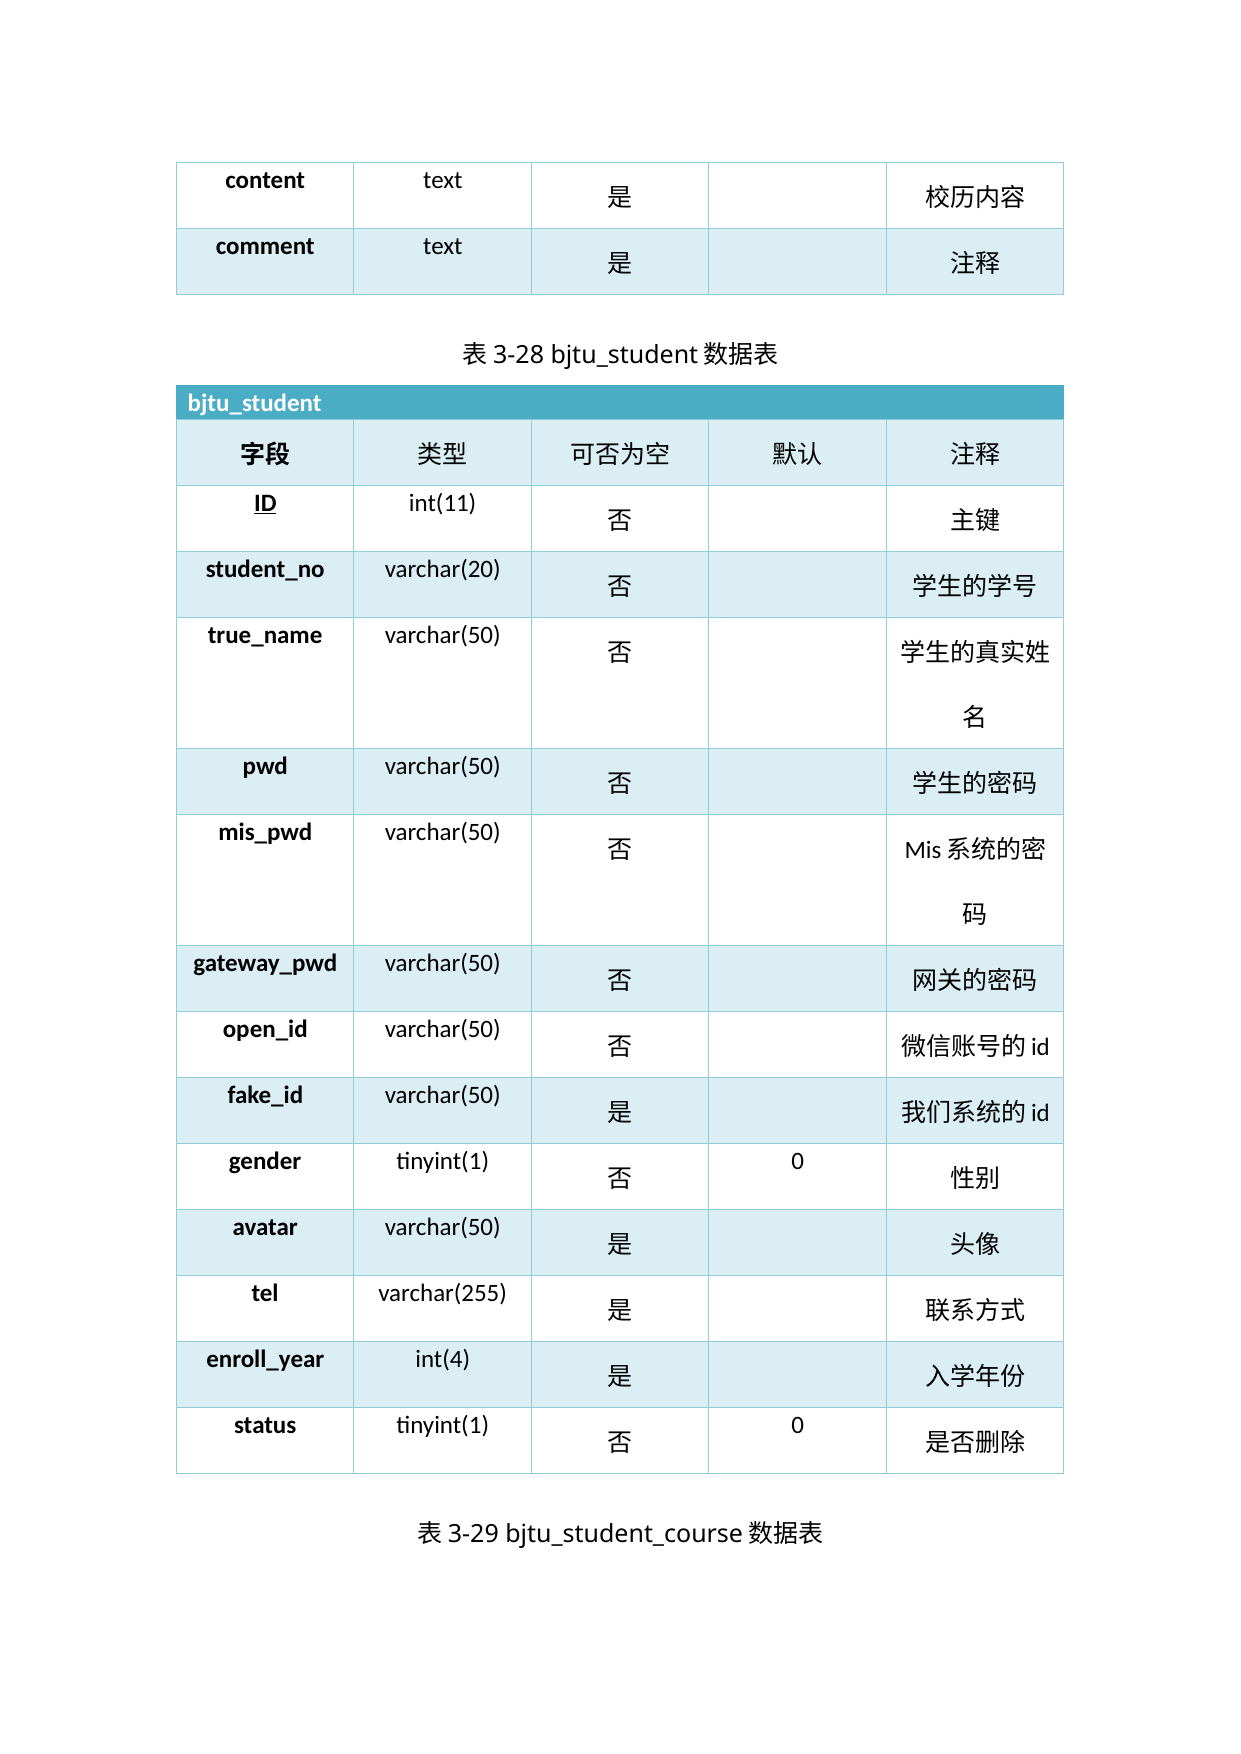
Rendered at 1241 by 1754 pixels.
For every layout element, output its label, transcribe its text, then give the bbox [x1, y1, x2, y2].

table_cell 是 [532, 1078, 708, 1143]
table_cell content [177, 163, 353, 228]
table_cell 否 [532, 1144, 708, 1209]
table_cell 否 [532, 486, 708, 551]
table_cell pwd [177, 749, 353, 814]
table_cell text [354, 163, 531, 228]
table_cell tinyint(1) [354, 1144, 531, 1209]
table_cell comment [177, 229, 353, 294]
table_cell text [354, 229, 531, 294]
table_cell gender [177, 1144, 353, 1209]
table_cell int(11) [354, 486, 531, 551]
table_cell varchar(50) [354, 946, 531, 1011]
table_cell 可否为空 [532, 420, 708, 485]
table_cell 是 [532, 1210, 708, 1275]
table_cell open_id [177, 1012, 353, 1077]
table_cell 否 [532, 1408, 708, 1473]
table_cell [709, 618, 886, 748]
table_cell 注释 [887, 229, 1063, 294]
table_cell 0 [709, 1408, 886, 1473]
table_cell 注释 [887, 420, 1063, 485]
table_cell [709, 163, 886, 228]
table_cell 否 [532, 946, 708, 1011]
table_cell avatar [177, 1210, 353, 1275]
table_cell [709, 946, 886, 1011]
table_cell tinyint(1) [354, 1408, 531, 1473]
table_cell 联系方式 [887, 1276, 1063, 1341]
table_cell 是 [532, 163, 708, 228]
table_cell 校历内容 [887, 163, 1063, 228]
text 表 3-29 bjtu_student_course数据表 [187, 1499, 1053, 1564]
table_cell varchar(50) [354, 815, 531, 945]
table_cell 字段 [177, 420, 353, 485]
table_cell mis_pwd [177, 815, 353, 945]
table_cell 微信账号的id [887, 1012, 1063, 1077]
text 表 3-28 bjtu_student数据表 [187, 320, 1053, 385]
table_cell 主键 [887, 486, 1063, 551]
table_cell varchar(255) [354, 1276, 531, 1341]
table_cell 否 [532, 552, 708, 617]
table_cell varchar(50) [354, 1078, 531, 1143]
table_cell [709, 1078, 886, 1143]
table_cell status [177, 1408, 353, 1473]
table_cell 是否删除 [887, 1408, 1063, 1473]
table_cell [709, 1012, 886, 1077]
table_cell 默认 [709, 420, 886, 485]
table_cell 否 [532, 815, 708, 945]
table_cell gateway_pwd [177, 946, 353, 1011]
table_cell 0 [709, 1144, 886, 1209]
table_cell [709, 1210, 886, 1275]
table_cell 是 [532, 1342, 708, 1407]
table_cell 我们系统的id [887, 1078, 1063, 1143]
table_cell [709, 1276, 886, 1341]
table_cell [709, 815, 886, 945]
table_cell [709, 229, 886, 294]
table_cell 否 [532, 618, 708, 748]
table_cell 学生的密码 [887, 749, 1063, 814]
table_cell 入学年份 [887, 1342, 1063, 1407]
table_cell ID [177, 486, 353, 551]
table_cell 学生的真实姓名 [887, 618, 1063, 748]
table_cell varchar(50) [354, 618, 531, 748]
table_cell 头像 [887, 1210, 1063, 1275]
table_cell tel [177, 1276, 353, 1341]
table_cell 是 [532, 1276, 708, 1341]
table_cell varchar(20) [354, 552, 531, 617]
table_cell [709, 486, 886, 551]
table_cell fake_id [177, 1078, 353, 1143]
table_cell varchar(50) [354, 1210, 531, 1275]
table_cell 类型 [354, 420, 531, 485]
table_cell int(4) [354, 1342, 531, 1407]
table_cell 否 [532, 749, 708, 814]
table_cell Mis系统的密码 [887, 815, 1063, 945]
table_cell 学生的学号 [887, 552, 1063, 617]
table_cell [709, 1342, 886, 1407]
table_cell [709, 552, 886, 617]
table_header bjtu_student [177, 386, 1063, 419]
table_cell enroll_year [177, 1342, 353, 1407]
table_cell 是 [532, 229, 708, 294]
table_cell student_no [177, 552, 353, 617]
table_cell 网关的密码 [887, 946, 1063, 1011]
table_cell varchar(50) [354, 749, 531, 814]
table_cell varchar(50) [354, 1012, 531, 1077]
table_cell true_name [177, 618, 353, 748]
table_cell 否 [532, 1012, 708, 1077]
table_cell [709, 749, 886, 814]
table_cell 性别 [887, 1144, 1063, 1209]
